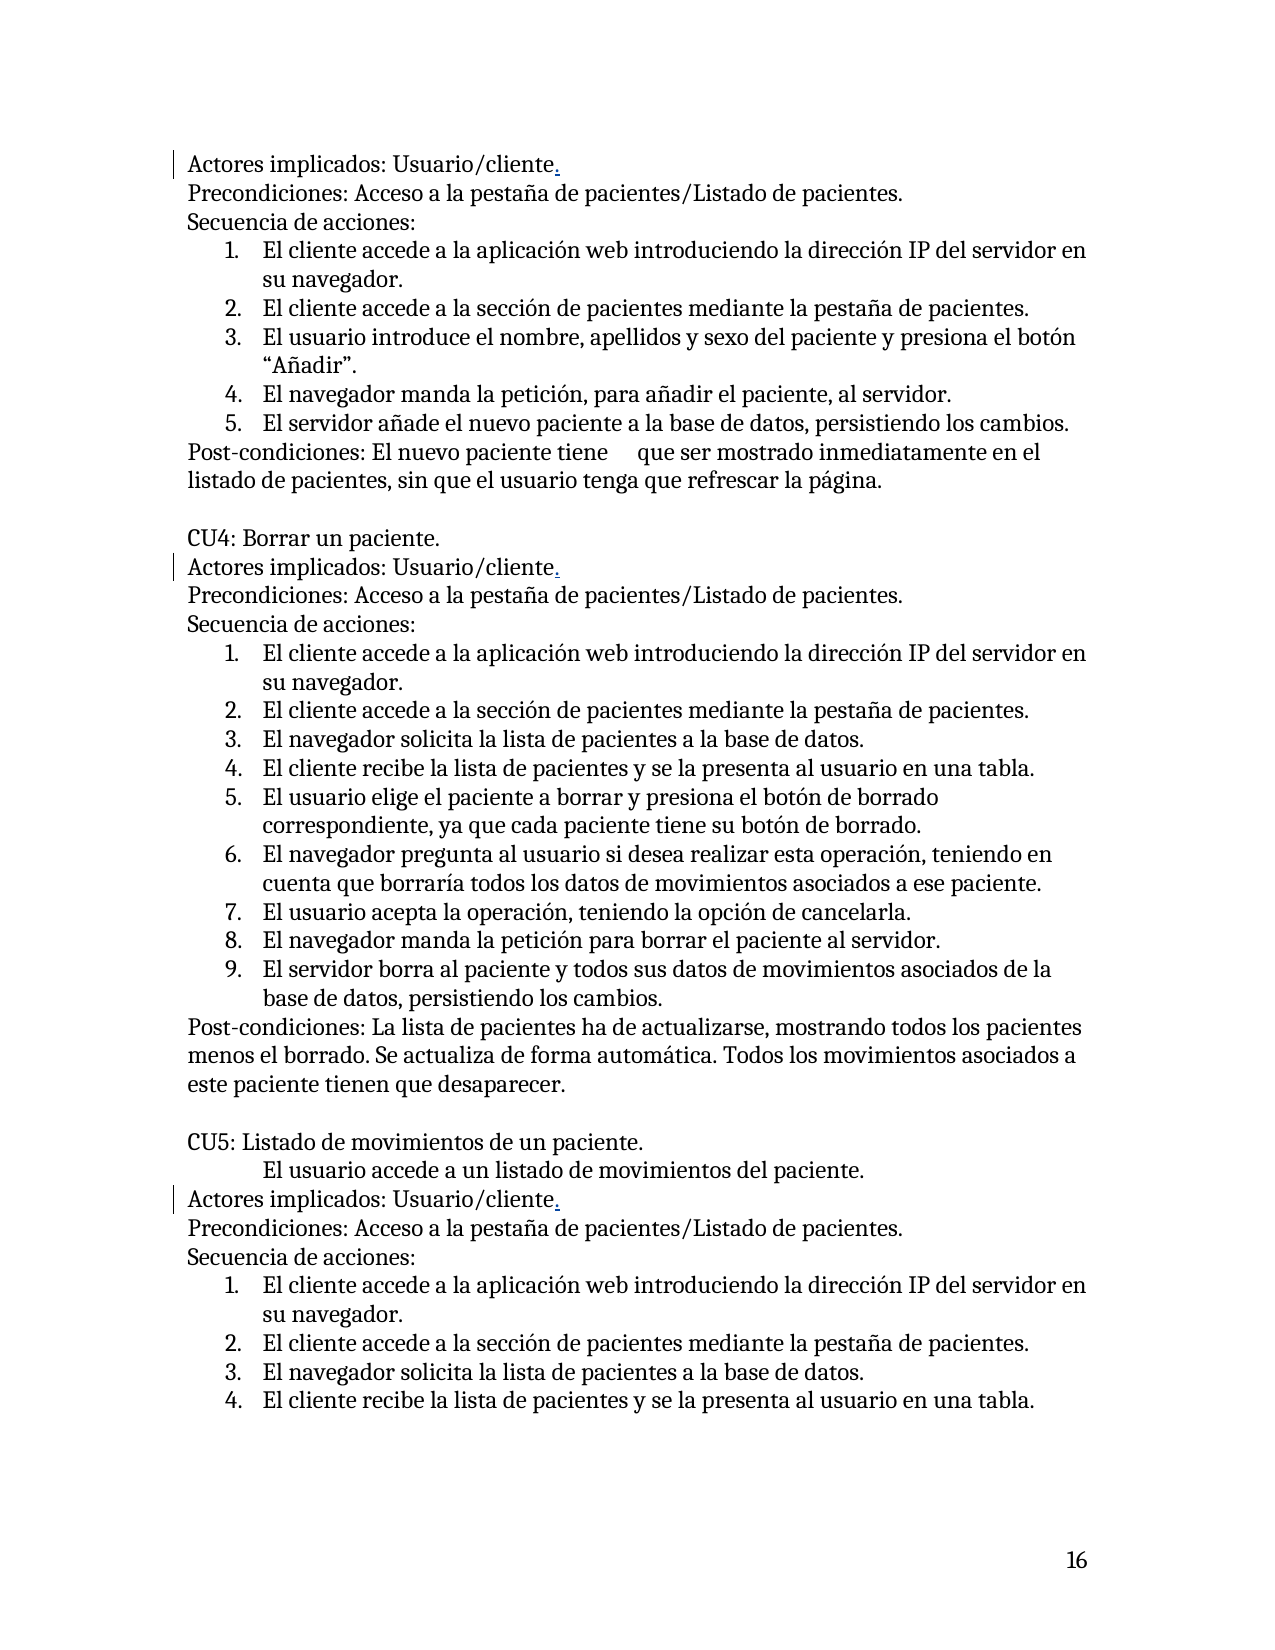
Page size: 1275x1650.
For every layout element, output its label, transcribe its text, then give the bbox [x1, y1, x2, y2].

text Secuencia de acciones: [187, 1242, 1087, 1271]
text Precondiciones: Acceso a la pestaña de pacientes/Listado de pacientes. [187, 581, 1087, 610]
list El cliente accede a la aplicación web introduciendo la dirección IP del servidor en su navegador. [225, 236, 1087, 294]
text CU4: Borrar un paciente. [187, 524, 1087, 552]
list El navegador solicita la lista de pacientes a la base de datos. [225, 1357, 1087, 1386]
text Precondiciones: Acceso a la pestaña de pacientes/Listado de pacientes. [187, 179, 1087, 207]
text Actores implicados: Usuario/cliente [187, 150, 1087, 179]
list El cliente accede a la sección de pacientes mediante la pestaña de pacientes. [225, 1329, 1087, 1357]
list El cliente recibe la lista de pacientes y se la presenta al usuario en una tabla. [225, 754, 1087, 782]
list El cliente recibe la lista de pacientes y se la presenta al usuario en una tabla. [225, 1386, 1087, 1415]
text Precondiciones: Acceso a la pestaña de pacientes/Listado de pacientes. [187, 1214, 1087, 1242]
list El navegador manda la petición, para añadir el paciente, al servidor. [225, 380, 1087, 409]
list El navegador pregunta al usuario si desea realizar esta operación, teniendo en cuenta que borraría todos los datos de movimientos asociados a ese paciente. [225, 840, 1087, 897]
list El cliente accede a la aplicación web introduciendo la dirección IP del servidor en su navegador. [225, 639, 1087, 696]
list El cliente accede a la sección de pacientes mediante la pestaña de pacientes. [225, 696, 1087, 725]
text El usuario accede a un listado de movimientos del paciente. [187, 1156, 1087, 1185]
list El servidor borra al paciente y todos sus datos de movimientos asociados de la base de datos, persistiendo los cambios. [225, 955, 1087, 1012]
text Secuencia de acciones: [187, 610, 1087, 639]
list El usuario introduce el nombre, apellidos y sexo del paciente y presiona el botón “Añadir”. [225, 322, 1087, 380]
list El usuario elige el paciente a borrar y presiona el botón de borrado correspondiente, ya que cada paciente tiene su botón de borrado. [225, 782, 1087, 840]
list El cliente accede a la sección de pacientes mediante la pestaña de pacientes. [225, 294, 1087, 322]
list El servidor añade el nuevo paciente a la base de datos, persistiendo los cambios. [225, 409, 1087, 437]
list El cliente accede a la aplicación web introduciendo la dirección IP del servidor en su navegador. [225, 1271, 1087, 1329]
text Secuencia de acciones: [187, 207, 1087, 236]
text Post-condiciones: La lista de pacientes ha de actualizarse, mostrando todos los pacientes menos el borrado. Se actualiza de forma automática. Todos los movimientos asociados a este paciente tienen que desaparecer. [187, 1012, 1087, 1099]
text Post-condiciones: El nuevo paciente tiene que ser mostrado inmediatamente en el listado de pacientes, sin que el usuario tenga que refrescar la página. [187, 437, 1087, 495]
list El usuario acepta la operación, teniendo la opción de cancelarla. [225, 897, 1087, 926]
list El navegador solicita la lista de pacientes a la base de datos. [225, 725, 1087, 754]
text Actores implicados: Usuario/cliente [187, 1185, 1087, 1214]
text Actores implicados: Usuario/cliente [187, 552, 1087, 581]
list El navegador manda la petición para borrar el paciente al servidor. [225, 926, 1087, 955]
text CU5: Listado de movimientos de un paciente. [187, 1127, 1087, 1156]
